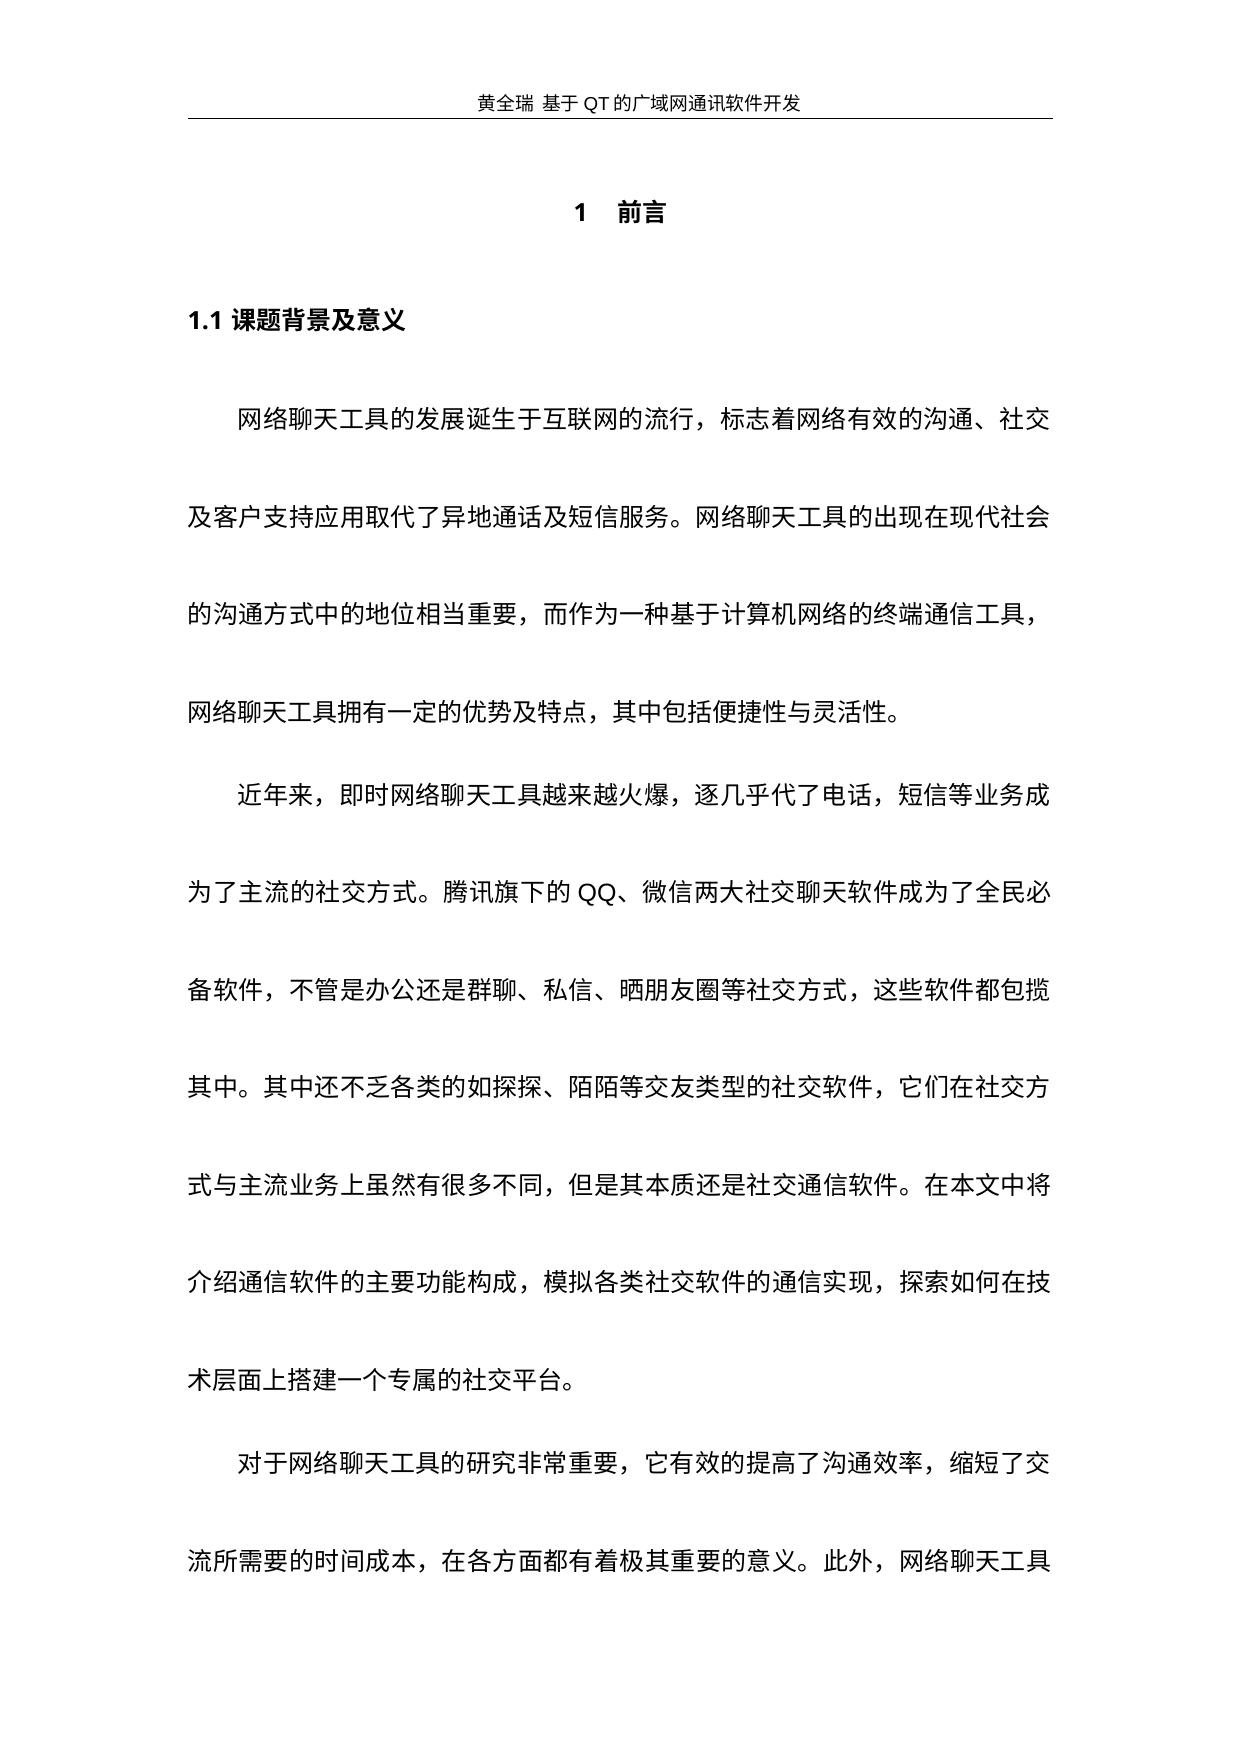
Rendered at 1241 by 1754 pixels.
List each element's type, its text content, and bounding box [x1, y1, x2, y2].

subtitle 课题背景及意义 [187, 286, 1053, 351]
subtitle 前言 [187, 178, 1053, 243]
text 网络聊天工具的发展诞生于互联网的流行，标志着网络有效的沟通、社交及客户支持应用取代了异地通话及短信服务。网络聊天工具的出现在现代社会的沟通方式中的地位相当重要，而作为一种基于计算机网络的终端通信工具，网络聊天工具拥有一定的优势及特点，其中包括便捷性与灵活性。 [187, 385, 1053, 743]
text 近年来，即时网络聊天工具越来越火爆，逐几乎代了电话，短信等业务成为了主流的社交方式。腾讯旗下的QQ、微信两大社交聊天软件成为了全民必备软件，不管是办公还是群聊、私信、晒朋友圈等社交方式，这些软件都包揽其中。其中还不乏各类的如探探、陌陌等交友类型的社交软件，它们在社交方式与主流业务上虽然有很多不同，但是其本质还是社交通信软件。在本文中将介绍通信软件的主要功能构成，模拟各类社交软件的通信实现，探索如何在技术层面上搭建一个专属的社交平台。 [187, 761, 1053, 1411]
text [187, 1429, 1053, 1592]
